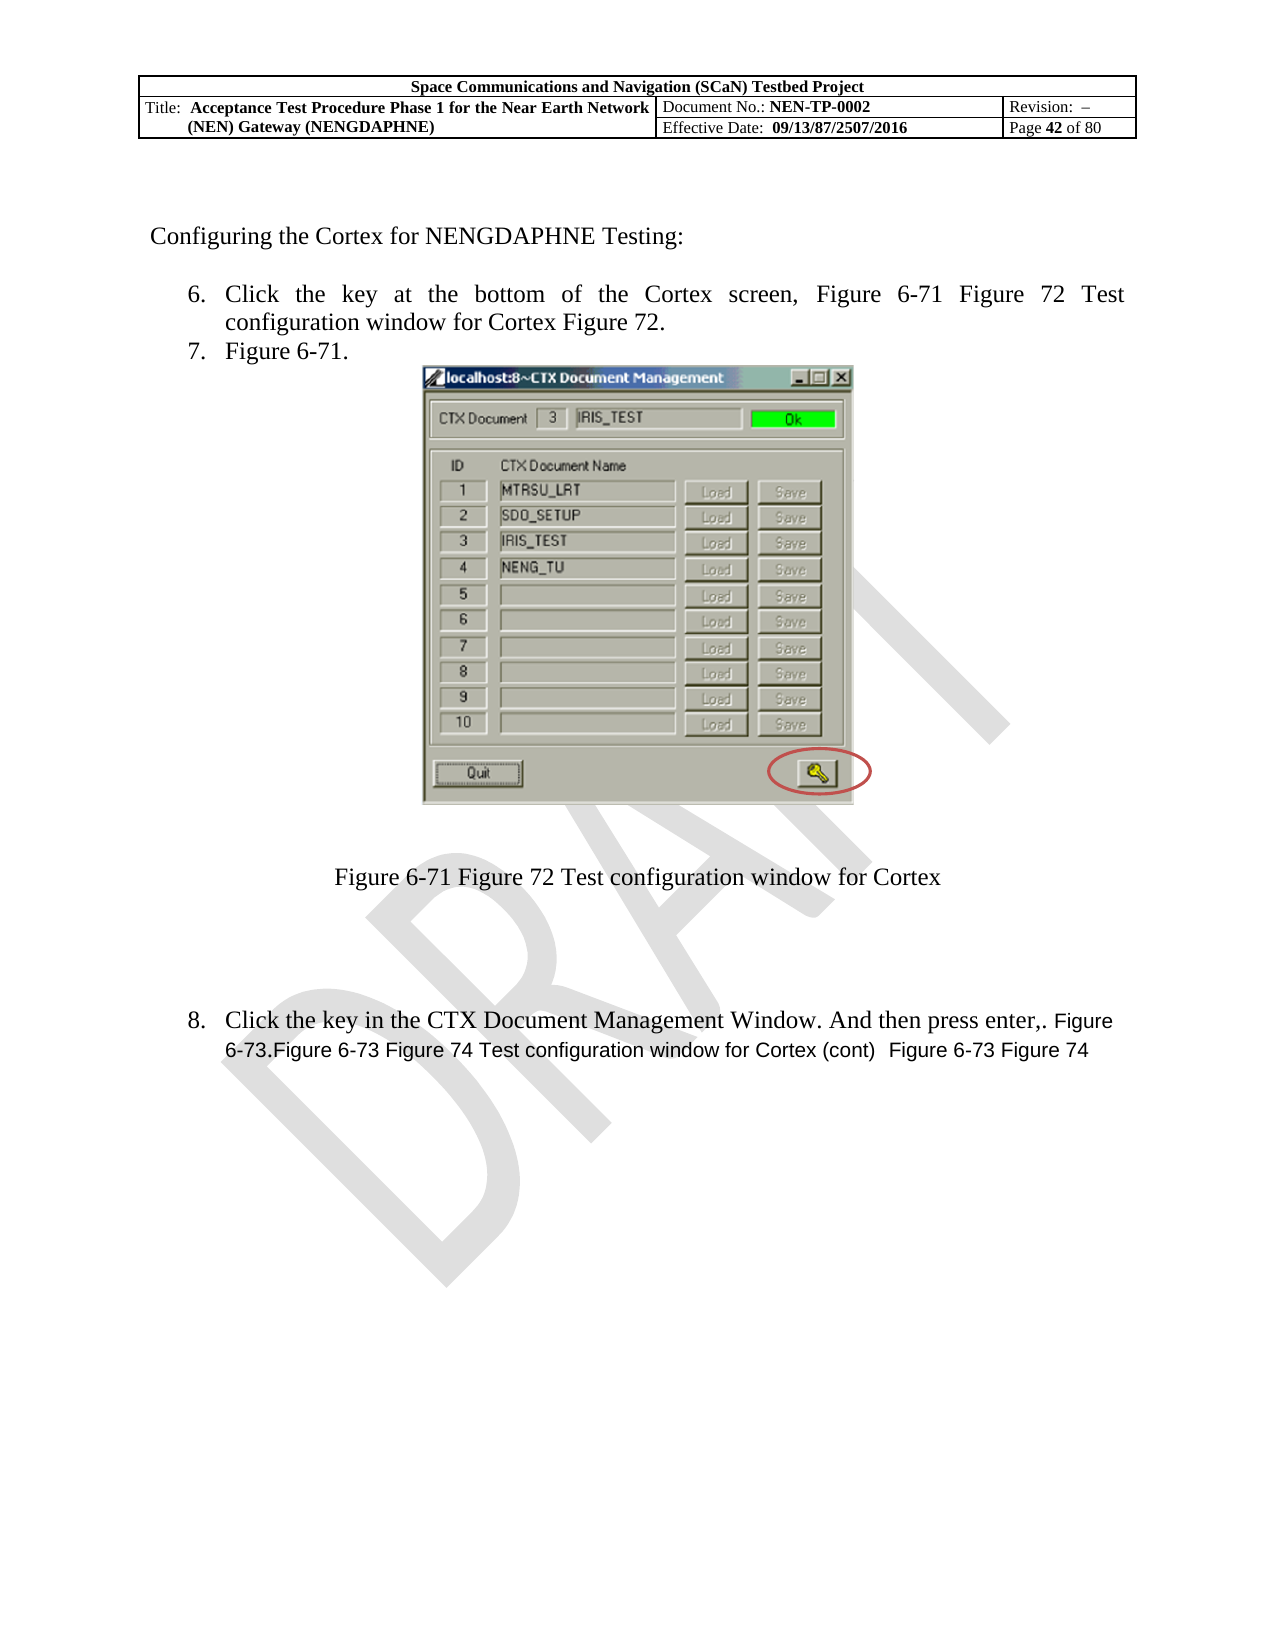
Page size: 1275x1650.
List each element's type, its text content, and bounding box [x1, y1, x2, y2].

list Click the key at the bottom of the Cortex screen, [187, 279, 1125, 336]
text 6Test configuration window for Cortex [150, 862, 1125, 890]
picture [421, 365, 854, 805]
list Click the key in the CTX Document Management Window. And then press enter [187, 1005, 1125, 1063]
text Configuring the Cortex for Testing: [150, 221, 1125, 250]
picture [771, 751, 854, 792]
